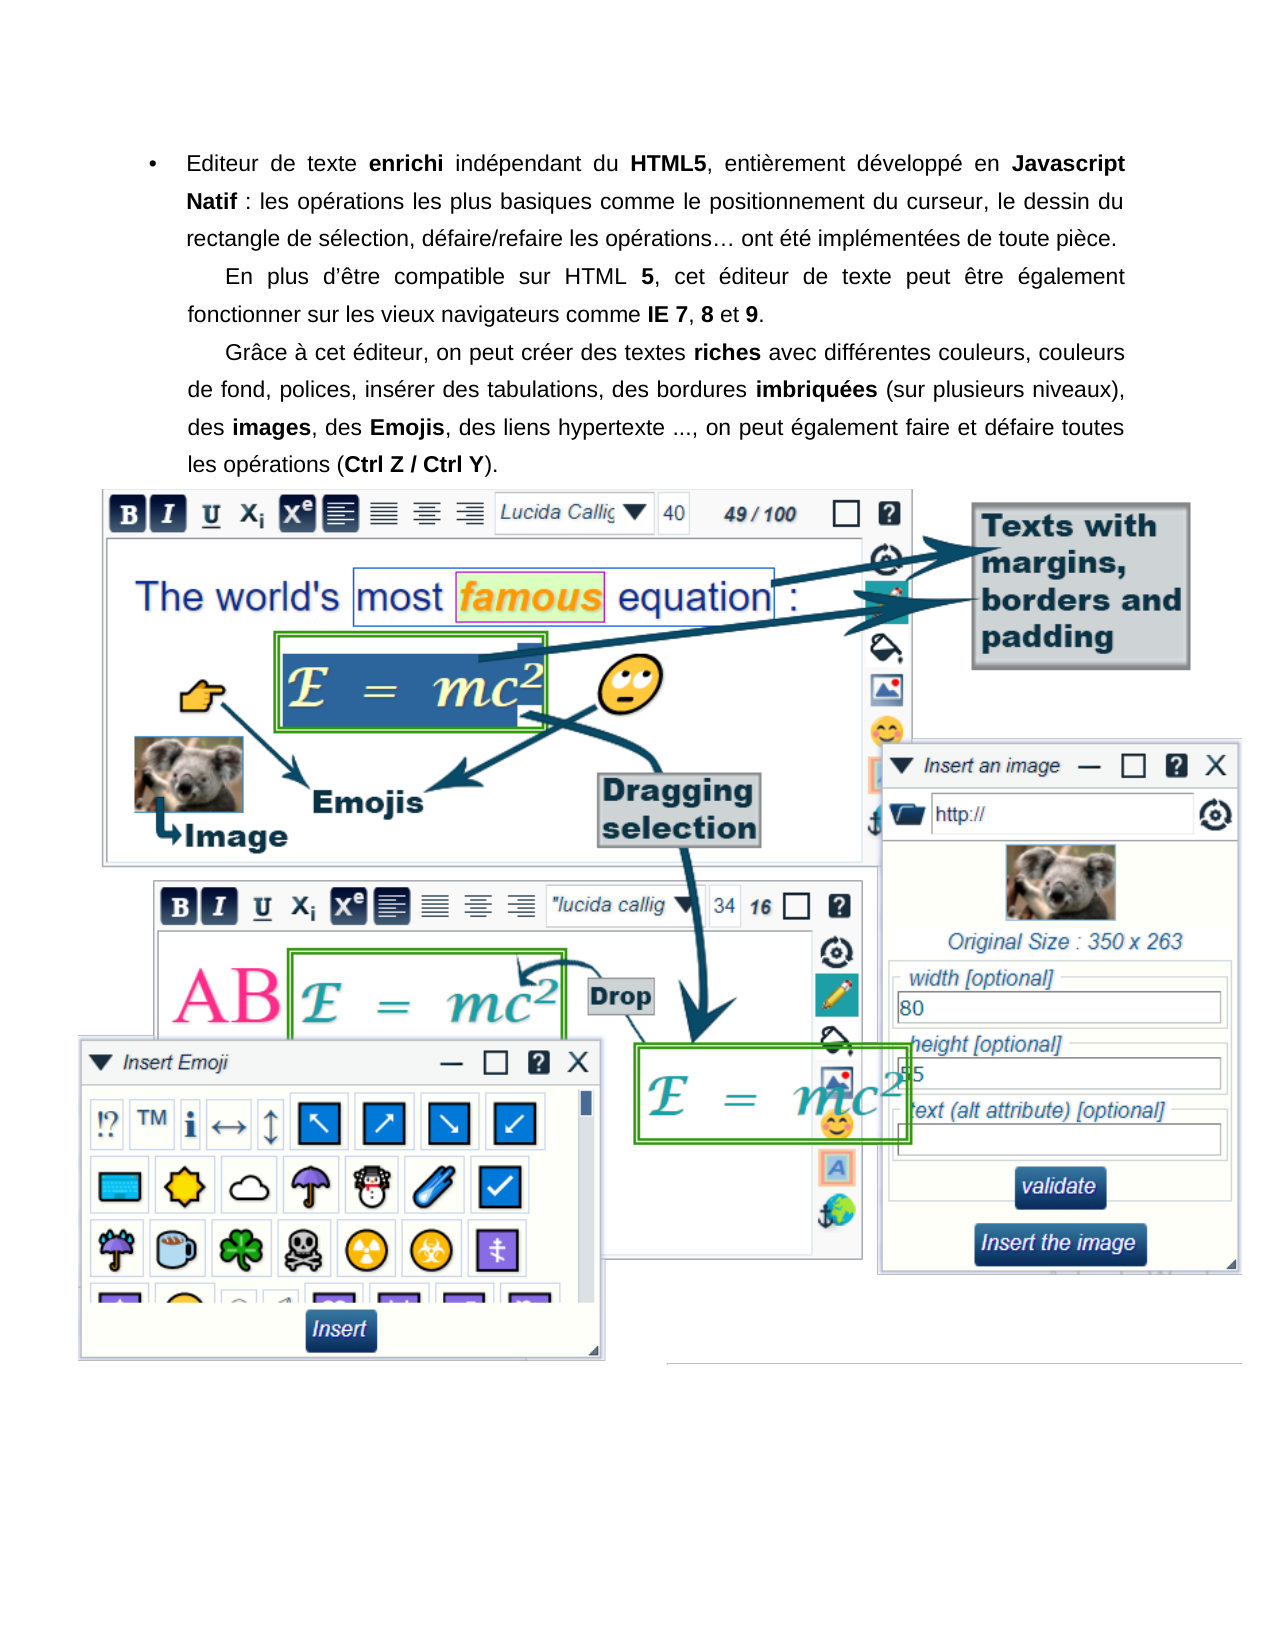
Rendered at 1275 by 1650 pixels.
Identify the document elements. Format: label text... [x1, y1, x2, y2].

text Grâce à cet éditeur, on peut créer des textes riches avec différentes couleurs, couleurs de fond, polices, insérer des tabulations, des bordures imbriquées (sur plusieurs niveaux), des images, des Emojis, des liens hypertexte ..., on peut également faire et défaire toutes les opérations (Ctrl Z / Ctrl Y). [187, 338, 1125, 478]
text En plus d’être compatible sur HTML 5, cet éditeur de texte peut être également fonctionner sur les vieux navigateurs comme IE 7, 8 et 9. [187, 263, 1125, 327]
list Editeur de texte enrichi indépendant du HTML5, entièrement développé en Javascript Natif : les opérations les plus basiques comme le positionnement du curseur, le dessin du rectangle de sélection, défaire/refaire les opérations… ont été implémentées de toute pièce. [148, 150, 1125, 252]
picture [78, 489, 1243, 1365]
